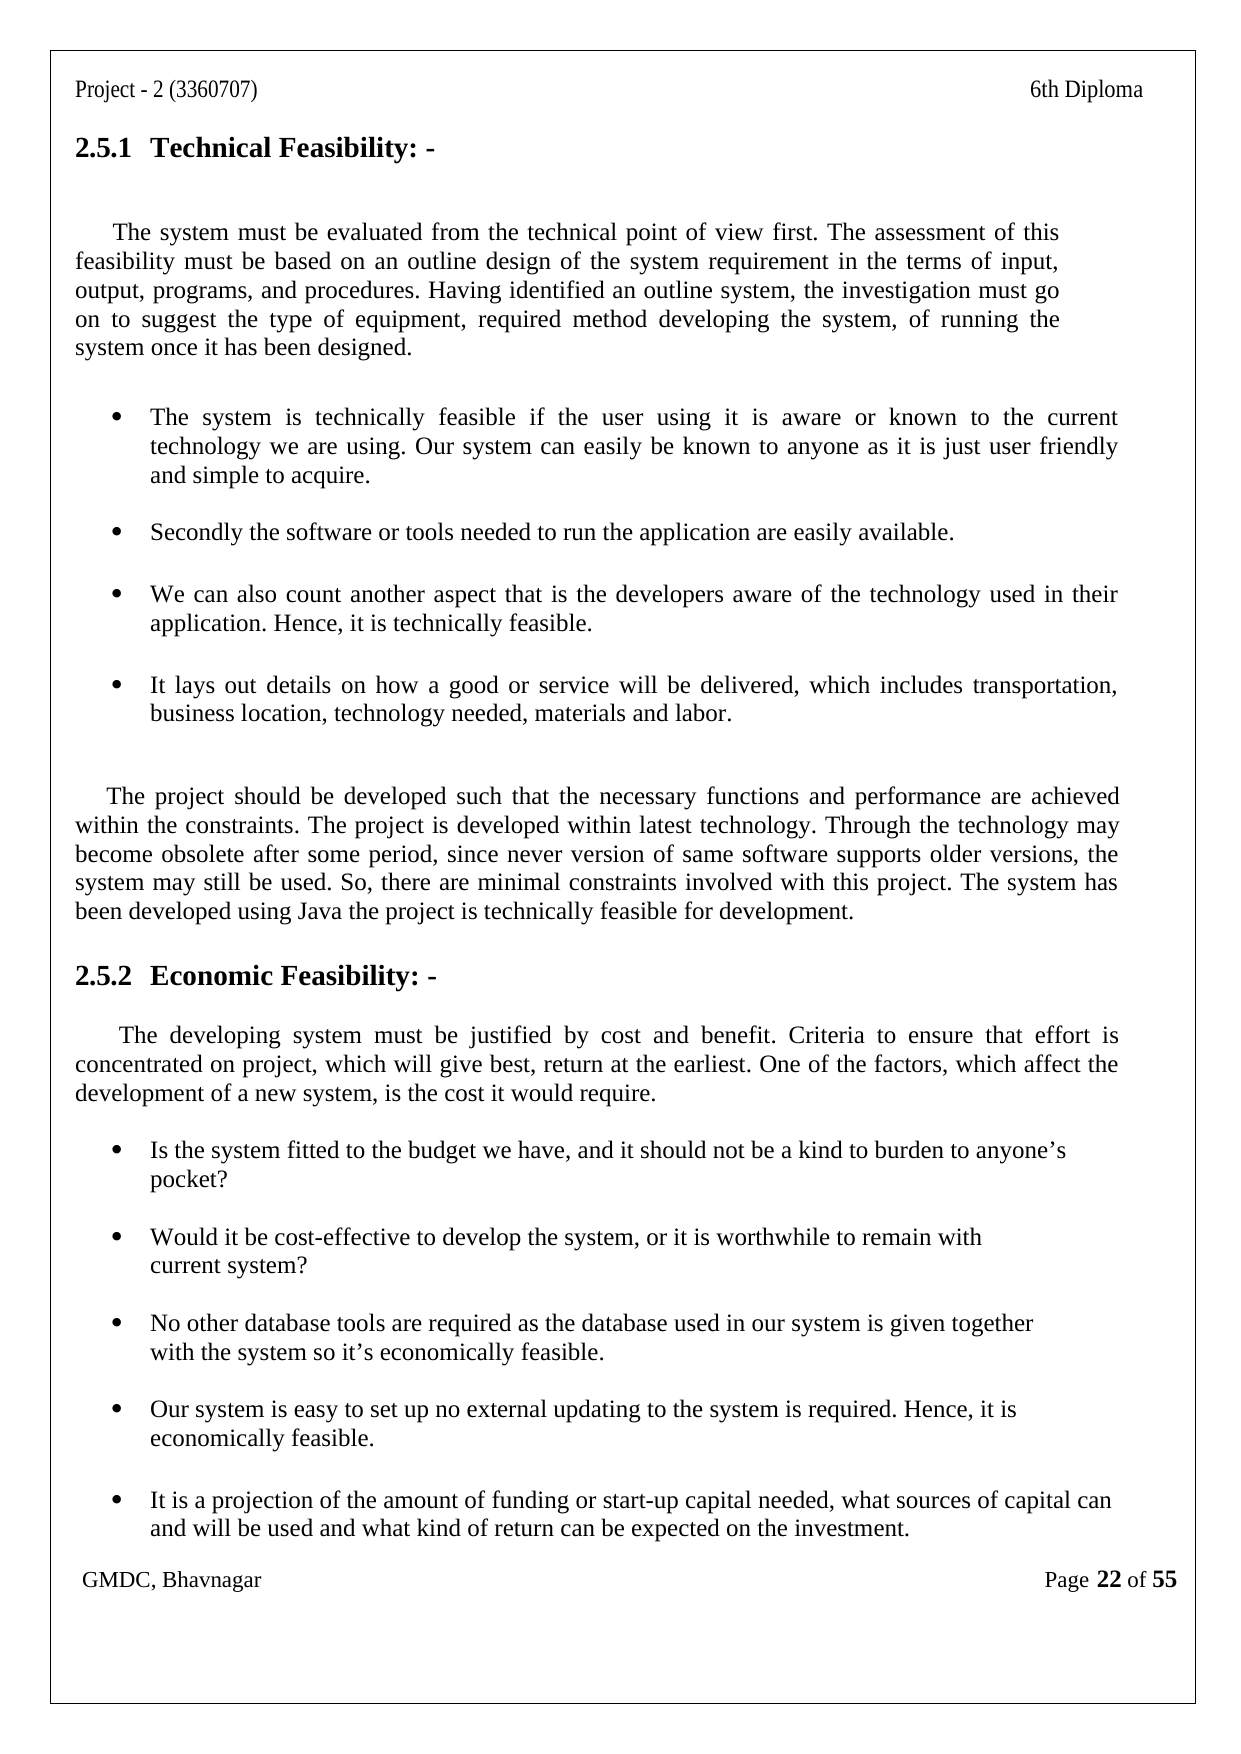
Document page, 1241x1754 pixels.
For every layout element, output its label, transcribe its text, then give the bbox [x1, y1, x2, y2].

list We can also count another aspect that is the developers aware of the technology used in their application. Hence, it is technically feasible. [112, 579, 1119, 637]
subtitle Technical Feasibility: - [75, 130, 1195, 164]
text The developing system must be justified by cost and benefit. Criteria to ensure that effort is concentrated on project, which will give best, return at the earliest. One of the factors, which affect the development of a new system, is the cost it would require. [75, 1020, 1120, 1107]
list No other database tools are required as the database used in our system is given together with the system so it’s economically feasible. [112, 1308, 1084, 1365]
text The project should be developed such that the necessary functions and performance are achieved within the constraints. The project is developed within latest technology. Through the technology may become obsolete after some period, since never version of same software supports older versions, the system may still be used. So, there are minimal constraints involved with this project. The system has been developed using Java the project is technically feasible for development. [75, 781, 1120, 925]
list It is a projection of the amount of funding or start-up capital needed, what sources of capital can and will be used and what kind of return can be expected on the investment. [112, 1485, 1112, 1542]
list It lays out details on how a good or service will be delivered, which includes transportation, business location, technology needed, materials and labor. [112, 670, 1119, 727]
text The system must be evaluated from the technical point of view first. The assessment of this feasibility must be based on an outline design of the system requirement in the terms of input, output, programs, and procedures. Having identified an outline system, the investigation must go on to suggest the type of equipment, required method developing the system, of running the system once it has been designed. [75, 217, 1060, 361]
list Our system is easy to set up no external updating to the system is required. Hence, it is economically feasible. [112, 1394, 1017, 1451]
list The system is technically feasible if the user using it is aware or known to the current technology we are using. Our system can easily be known to anyone as it is just user friendly and simple to acquire. [112, 402, 1120, 489]
list Is the system fitted to the budget we have, and it should not be a kind to burden to anyone’s pocket? [112, 1135, 1067, 1193]
subtitle Economic Feasibility: - [75, 958, 1195, 992]
list Would it be cost-effective to develop the system, or it is worthwhile to remain with current system? [112, 1222, 1059, 1279]
list Secondly the software or tools needed to run the application are easily available. [112, 517, 1195, 546]
